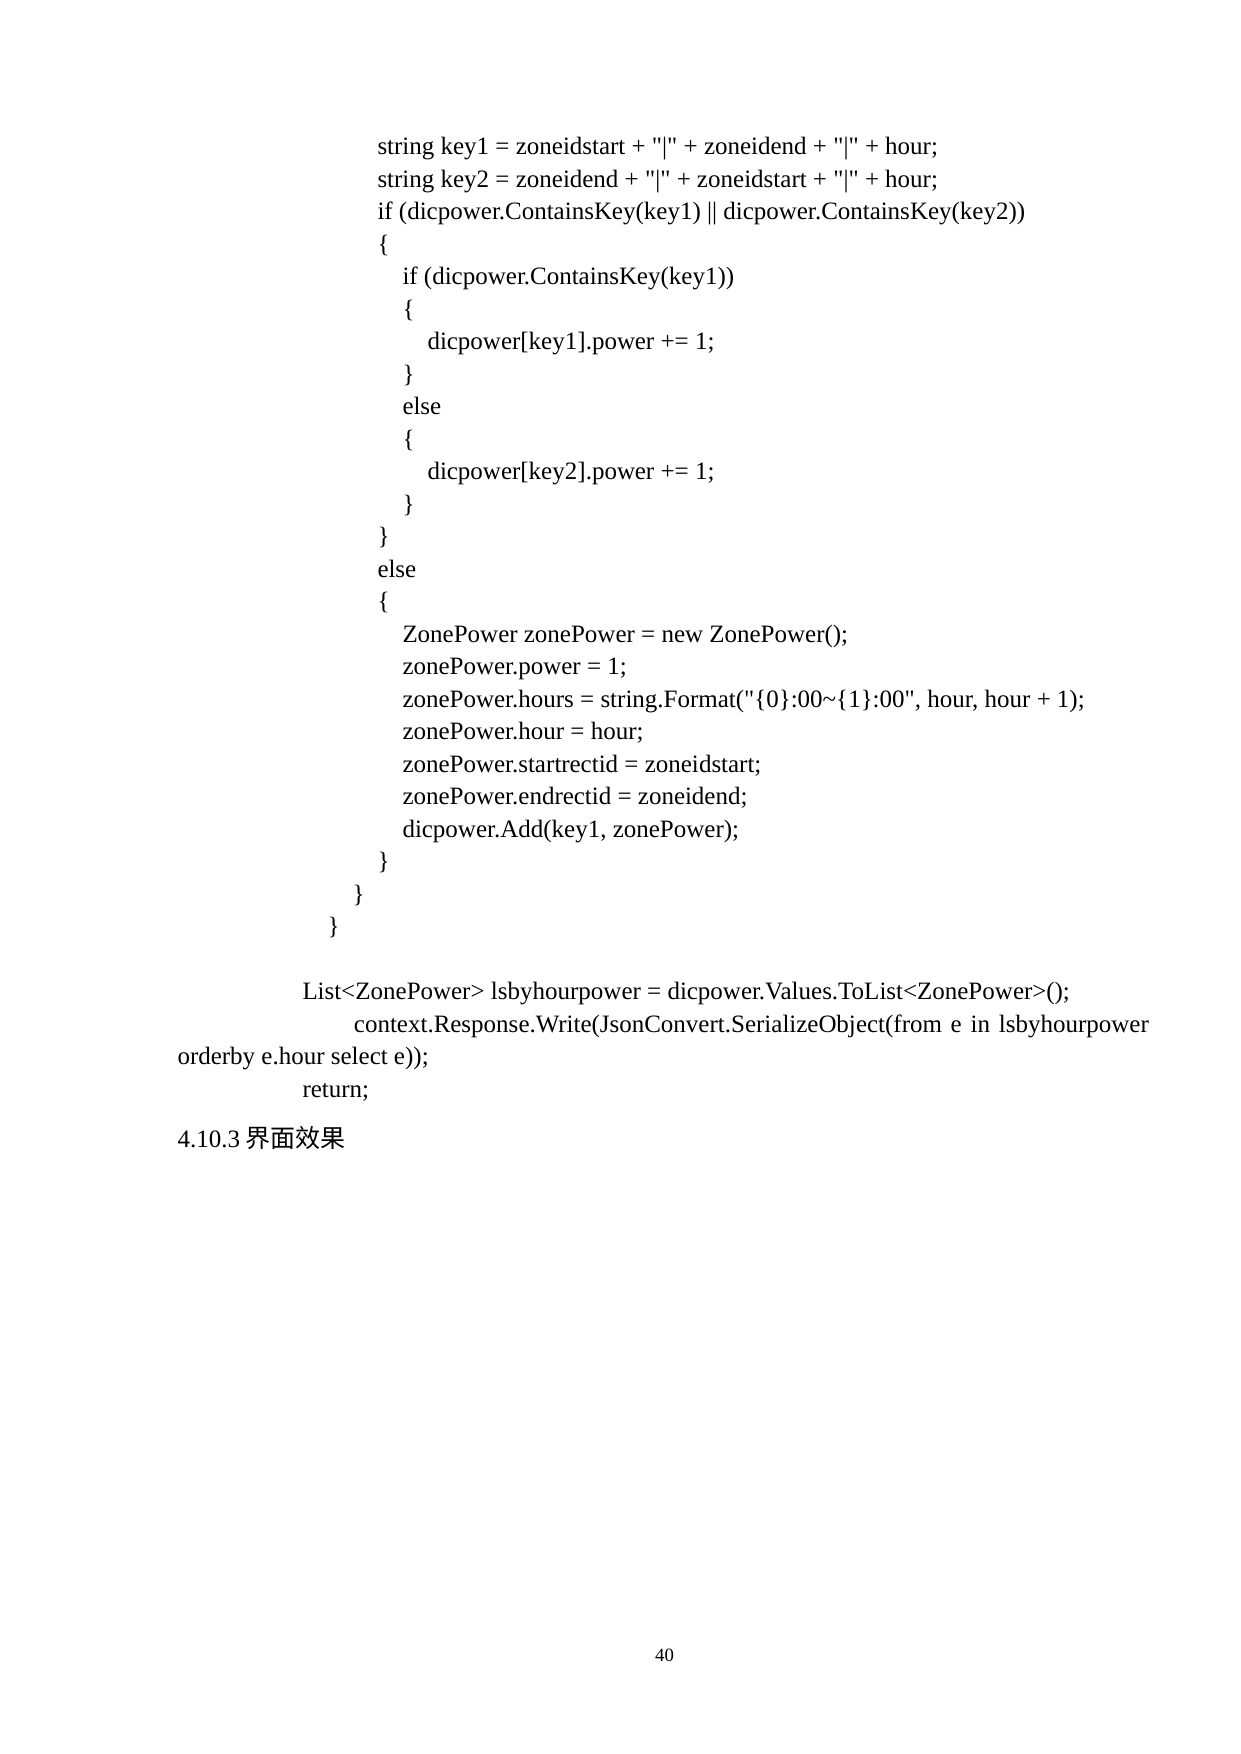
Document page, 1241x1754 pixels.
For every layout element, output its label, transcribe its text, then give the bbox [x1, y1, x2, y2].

text context.Response.Write(JsonConvert.SerializeObject(from e in lsbyhourpower orderby e.hour select e)); [177, 1007, 1152, 1072]
text zonePower.hour = hour; [177, 714, 1152, 747]
text List<ZonePower> lsbyhourpower = dicpower.Values.ToList<ZonePower>(); [177, 974, 1152, 1007]
text dicpower[key2].power += 1; [177, 454, 1152, 487]
text } [177, 877, 1152, 909]
text zonePower.startrectid = zoneidstart; [177, 747, 1152, 779]
text string key1 = zoneidstart + "|" + zoneidend + "|" + hour; [177, 129, 1152, 162]
text dicpower[key1].power += 1; [177, 324, 1152, 357]
text { [177, 584, 1152, 617]
text { [177, 227, 1152, 259]
text else [177, 552, 1152, 584]
text } [177, 909, 1152, 942]
text zonePower.power = 1; [177, 649, 1152, 682]
text } [177, 844, 1152, 877]
text } [177, 357, 1152, 389]
text dicpower.Add(key1, zonePower); [177, 812, 1152, 844]
text if (dicpower.ContainsKey(key1)) [177, 259, 1152, 292]
text ZonePower zonePower = new ZonePower(); [177, 617, 1152, 649]
text { [177, 422, 1152, 454]
text zonePower.hours = string.Format("{0}:00~{1}:00", hour, hour + 1); [177, 682, 1152, 714]
text if (dicpower.ContainsKey(key1) || dicpower.ContainsKey(key2)) [177, 194, 1152, 227]
text } [177, 487, 1152, 519]
text string key2 = zoneidend + "|" + zoneidstart + "|" + hour; [177, 162, 1152, 194]
text { [177, 292, 1152, 324]
text } [177, 519, 1152, 552]
text 4.10.3界面效果 [177, 1104, 1152, 1169]
text zonePower.endrectid = zoneidend; [177, 779, 1152, 812]
text return; [177, 1072, 1152, 1104]
text else [177, 389, 1152, 422]
